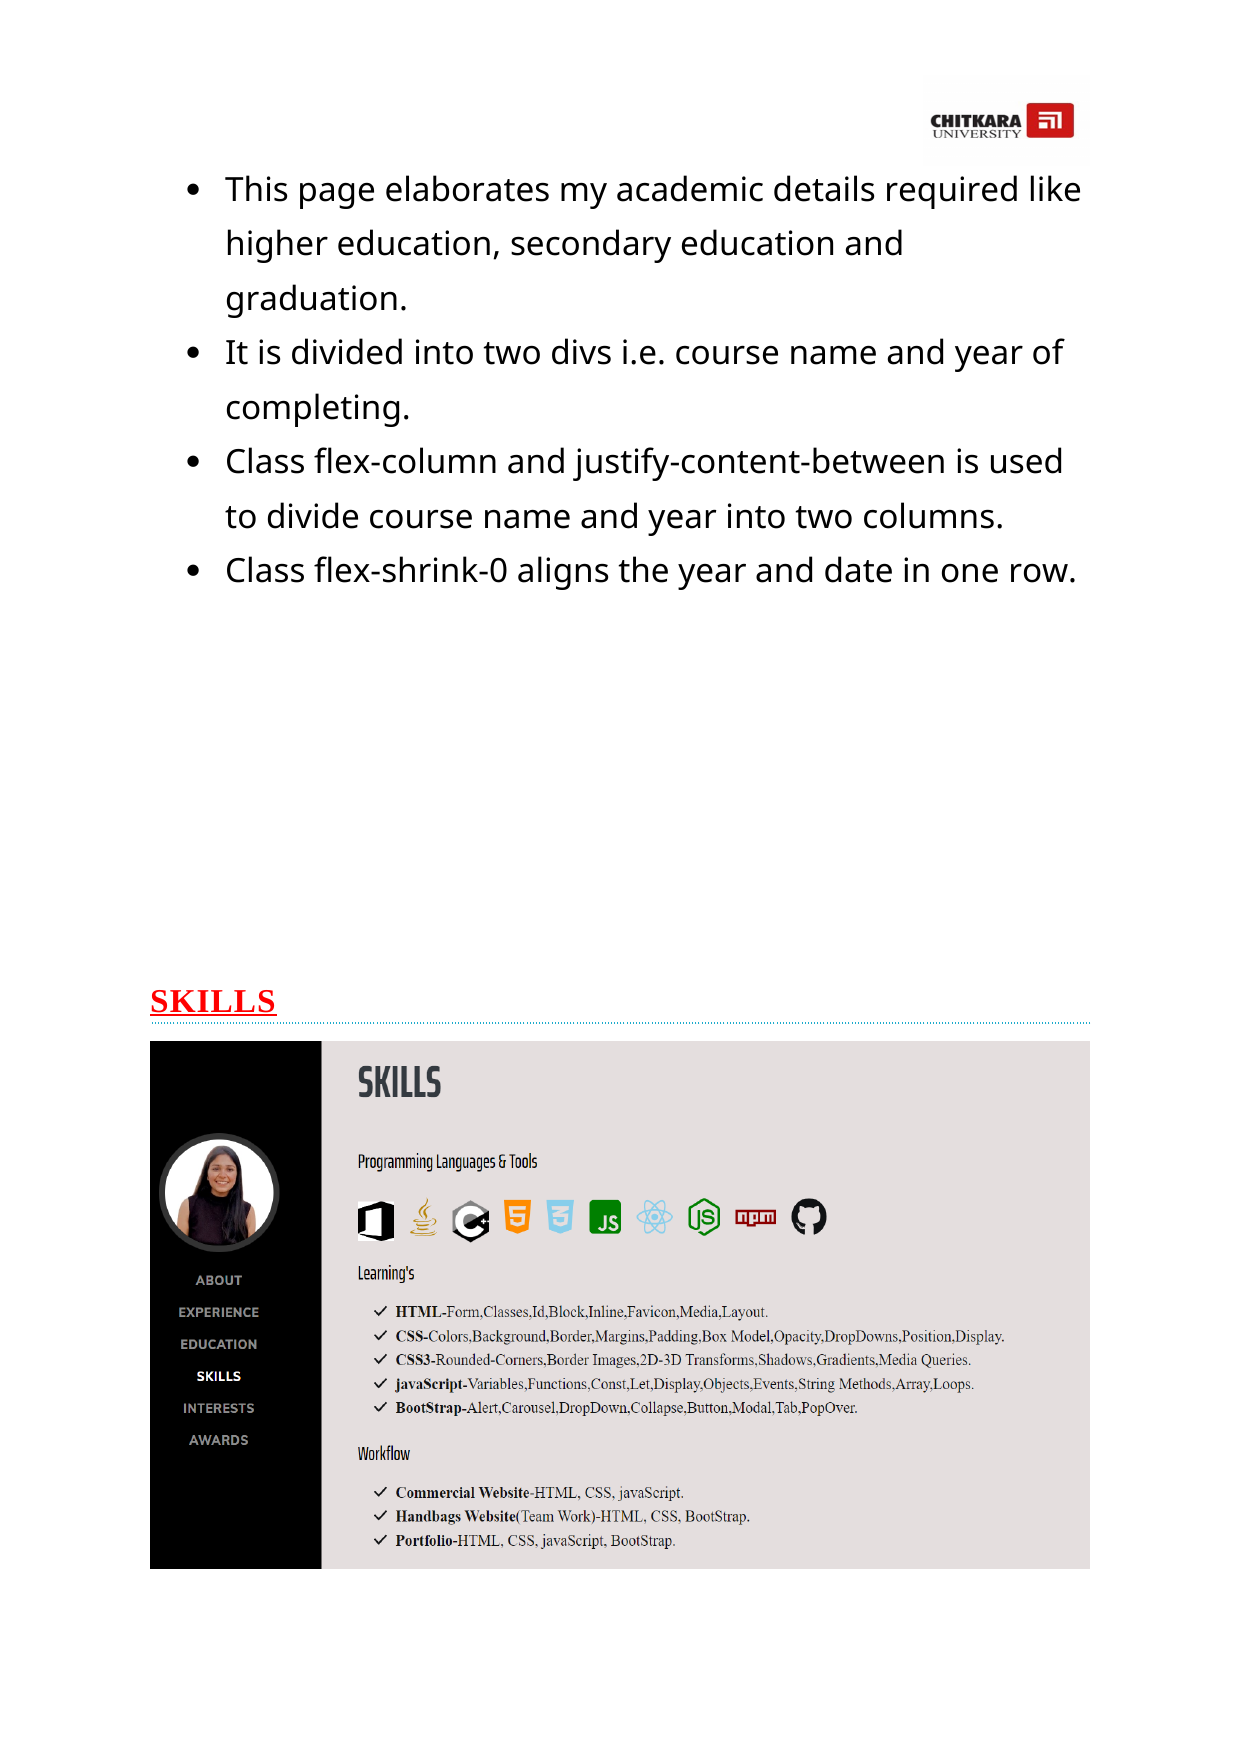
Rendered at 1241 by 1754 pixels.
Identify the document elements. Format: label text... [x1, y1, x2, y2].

list It is divided into two divs i.e. course name and year of completing. [187, 329, 1090, 429]
list Class flex-column and justify-content-between is used to divide course name and year into two columns. [187, 438, 1090, 538]
list This page elaborates my academic details required like higher education, secondary education and graduation. [187, 166, 1090, 320]
list Class flex-shrink-0 aligns the year and date in one row. [187, 547, 1090, 592]
picture [150, 1041, 1090, 1569]
picture [923, 75, 1091, 166]
subtitle SKILLS [150, 981, 1090, 1024]
